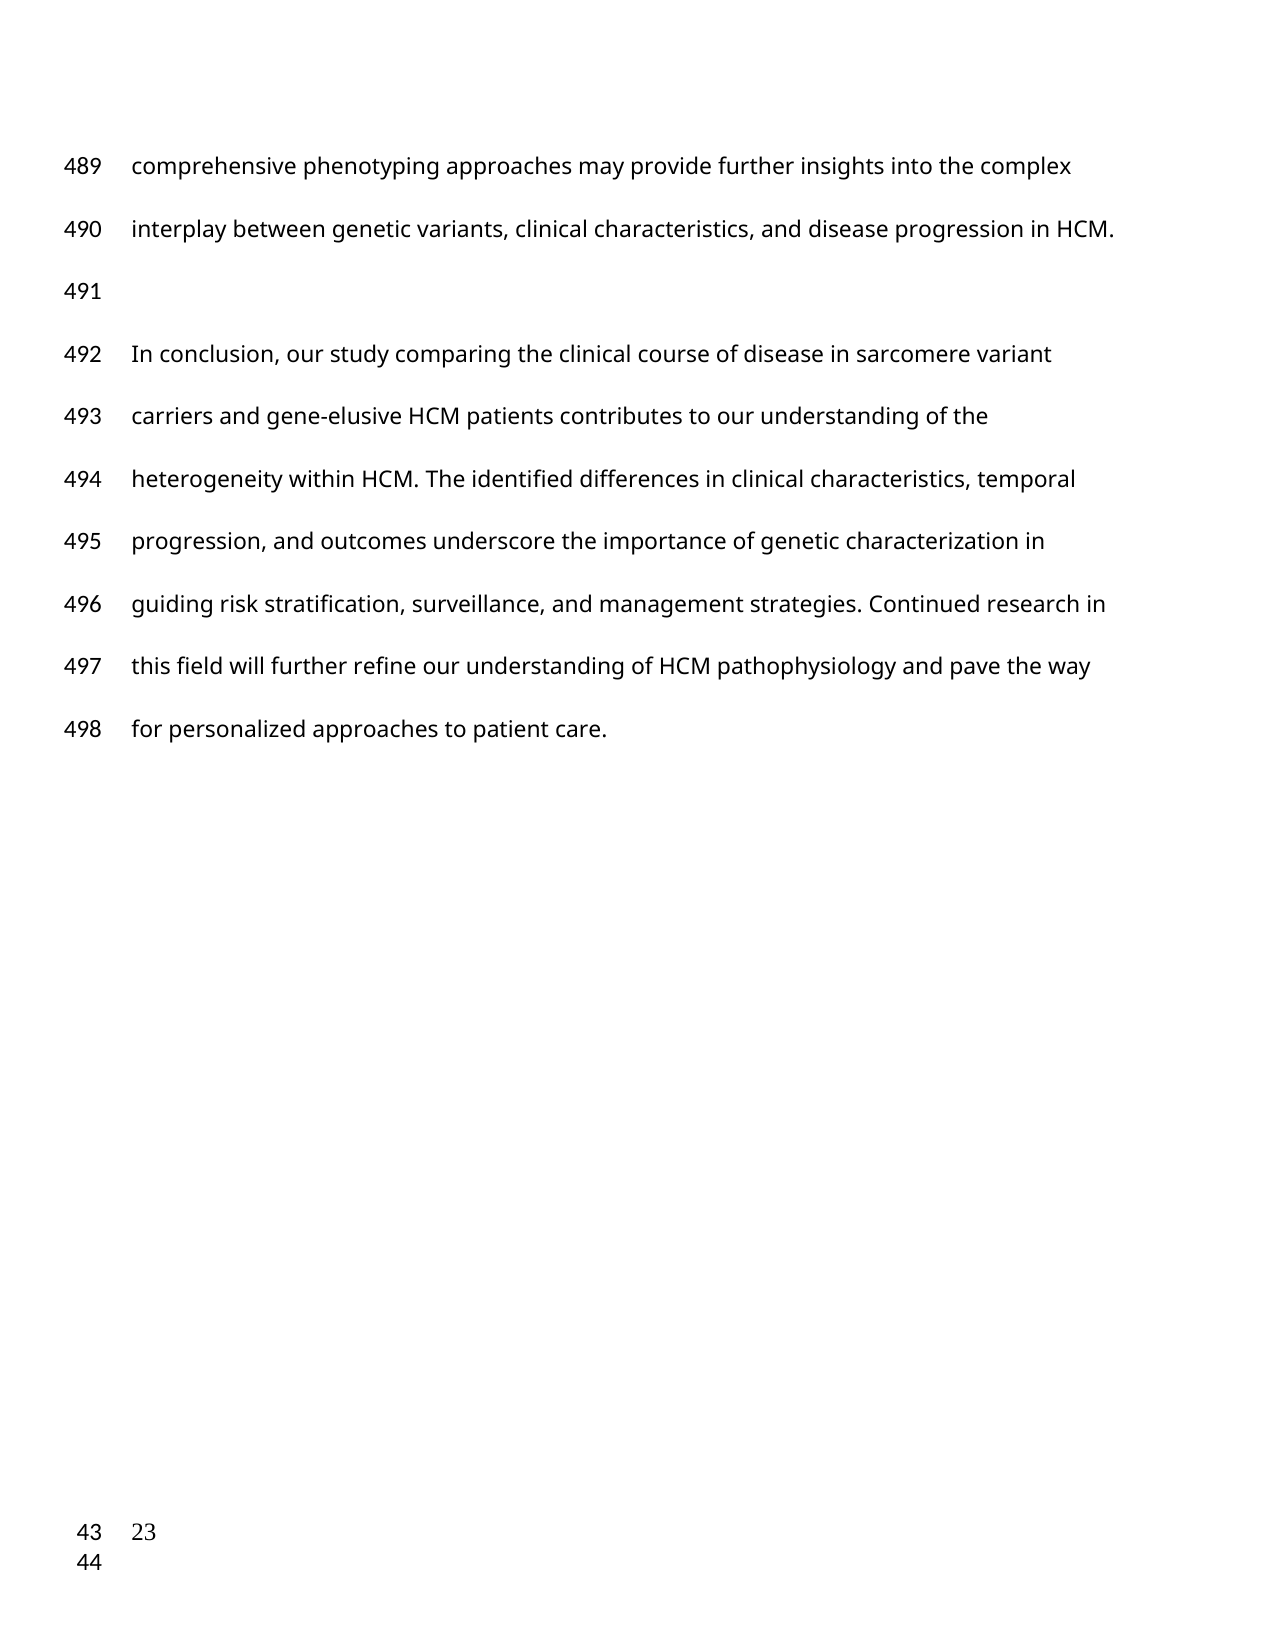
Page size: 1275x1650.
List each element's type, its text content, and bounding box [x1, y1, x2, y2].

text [131, 150, 1125, 244]
text In conclusion, our study comparing the clinical course of disease in sarcomere variant carriers and gene-elusive HCM patients contributes to our understanding of the heterogeneity within HCM. The identified differences in clinical characteristics, temporal progression, and outcomes underscore the importance of genetic characterization in guiding risk stratification, surveillance, and management strategies. Continued research in this field will further refine our understanding of HCM pathophysiology and pave the way for personalized approaches to patient care. [131, 337, 1125, 744]
